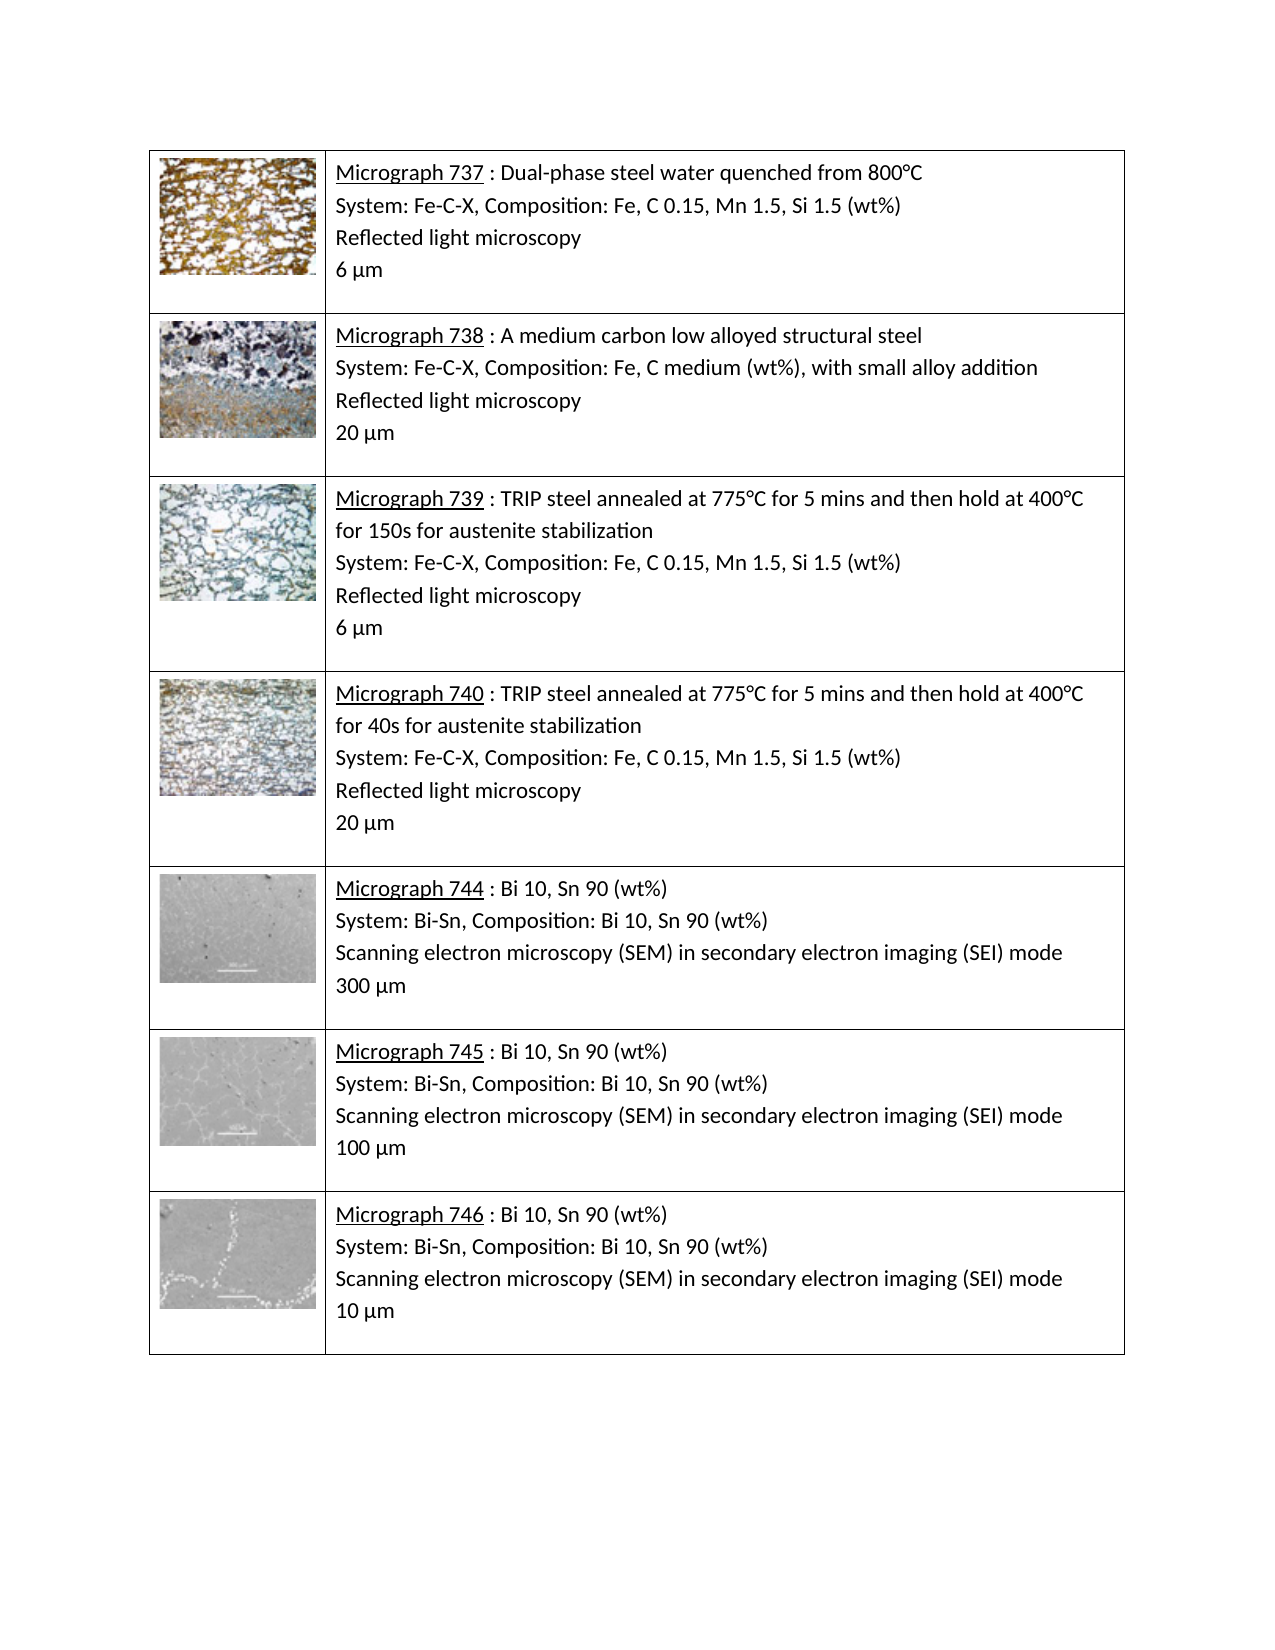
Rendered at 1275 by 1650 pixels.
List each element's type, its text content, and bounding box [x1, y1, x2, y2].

table_cell Micrograph 744 : Bi 10, Sn 90 (wt%) System: Bi-Sn, Composition: Bi 10, Sn 90 (wt%) Scanning electron microscopy (SEM) in secondary electron imaging (SEI) mode 300 μm [326, 867, 1124, 1028]
picture [159, 158, 316, 275]
table_cell [150, 867, 325, 1028]
table_cell Micrograph 739 : TRIP steel annealed at 775°C for 5 mins and then hold at 400°C for 150s for austenite stabilization System: Fe-C-X, Composition: Fe, C 0.15, Mn 1.5, Si 1.5 (wt%) Reflected light microscopy 6 μm [326, 477, 1124, 671]
table_cell [150, 314, 325, 476]
table_cell Micrograph 740 : TRIP steel annealed at 775°C for 5 mins and then hold at 400°C for 40s for austenite stabilization System: Fe-C-X, Composition: Fe, C 0.15, Mn 1.5, Si 1.5 (wt%) Reflected light microscopy 20 μm [326, 672, 1124, 866]
table_cell Micrograph 737 : Dual-phase steel water quenched from 800°C System: Fe-C-X, Composition: Fe, C 0.15, Mn 1.5, Si 1.5 (wt%) Reflected light microscopy 6 μm [326, 151, 1124, 313]
table_cell [150, 1030, 325, 1191]
picture [159, 1037, 316, 1146]
table_cell [150, 151, 325, 313]
table_cell [150, 1192, 325, 1354]
picture [159, 874, 316, 983]
table_cell Micrograph 745 : Bi 10, Sn 90 (wt%) System: Bi-Sn, Composition: Bi 10, Sn 90 (wt%) Scanning electron microscopy (SEM) in secondary electron imaging (SEI) mode 100 μm [326, 1030, 1124, 1191]
table_cell [150, 477, 325, 671]
picture [159, 1199, 316, 1309]
table_cell [150, 672, 325, 866]
picture [159, 484, 316, 601]
picture [159, 679, 316, 796]
table_cell Micrograph 746 : Bi 10, Sn 90 (wt%) System: Bi-Sn, Composition: Bi 10, Sn 90 (wt%) Scanning electron microscopy (SEM) in secondary electron imaging (SEI) mode 10 μm [326, 1192, 1124, 1354]
picture [159, 321, 316, 438]
table_cell Micrograph 738 : A medium carbon low alloyed structural steel System: Fe-C-X, Composition: Fe, C medium (wt%), with small alloy addition Reflected light microscopy 20 μm [326, 314, 1124, 476]
